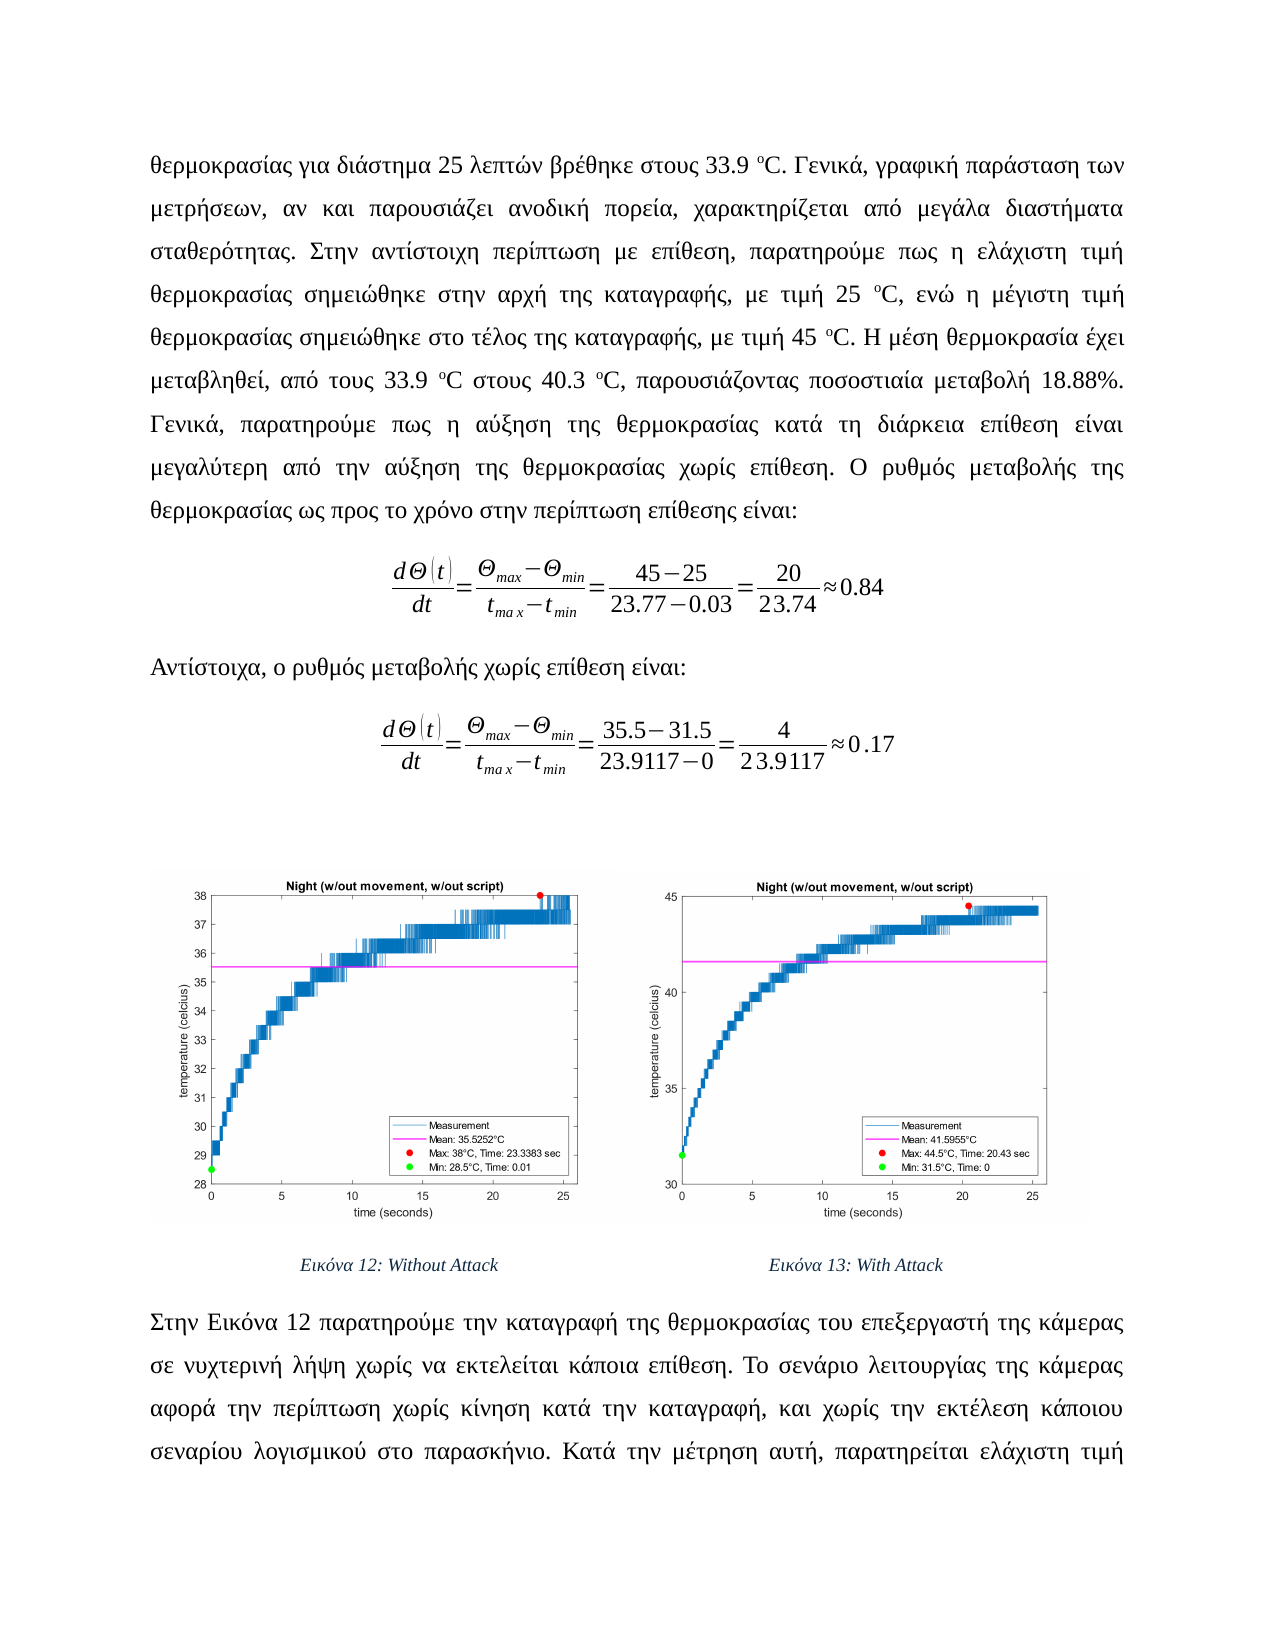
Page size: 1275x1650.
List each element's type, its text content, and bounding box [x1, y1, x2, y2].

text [150, 150, 1125, 524]
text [150, 1307, 1125, 1465]
picture [150, 869, 1090, 1223]
text Αντίστοιχα, ο ρυθμός μεταβολής χωρίς επίθεση είναι: [150, 652, 1125, 681]
text Εικόνα 12: Without Attack Εικόνα 13: With Attack [225, 1254, 1125, 1275]
